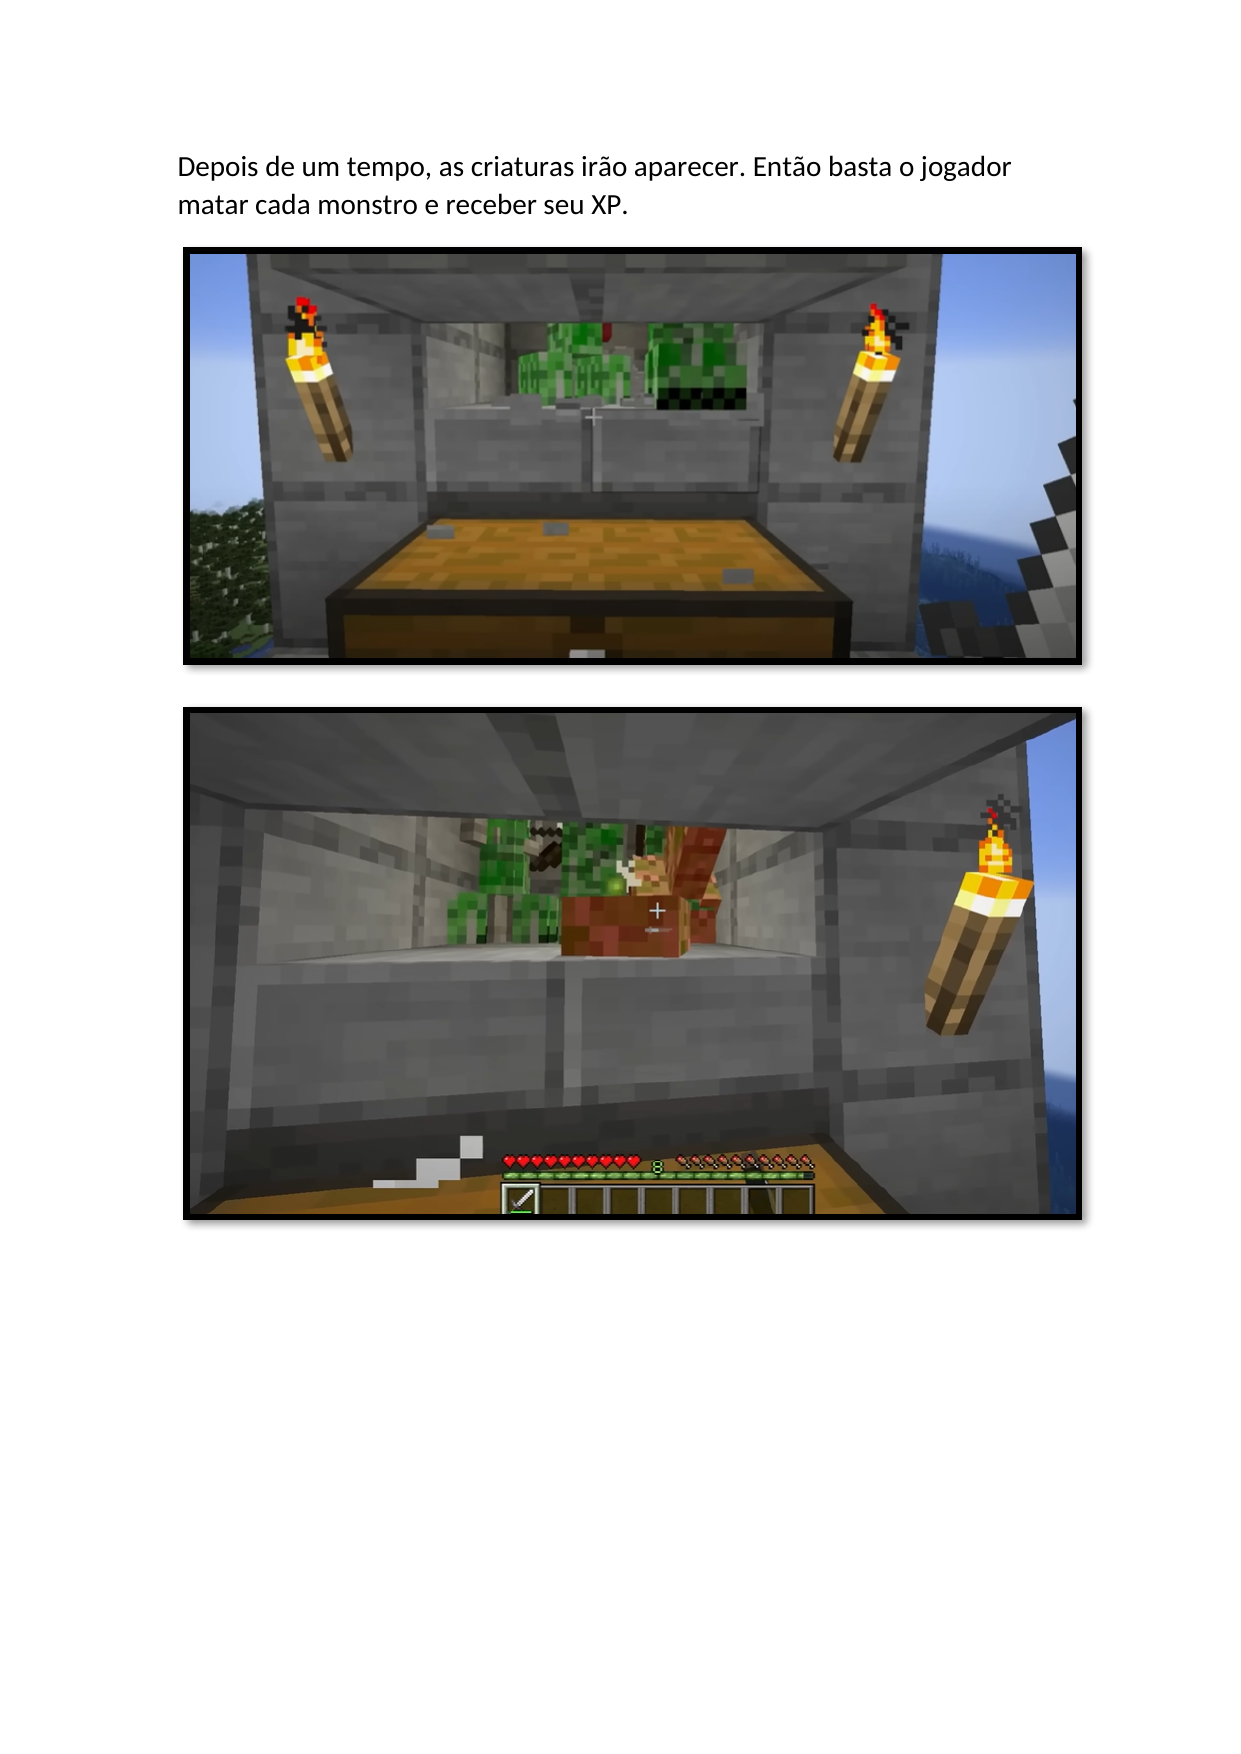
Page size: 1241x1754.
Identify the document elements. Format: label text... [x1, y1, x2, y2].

picture [190, 713, 1076, 1214]
text Depois de um tempo, as criaturas irão aparecer. Então basta o jogador matar cada monstro e receber seu XP. [177, 148, 1063, 222]
picture [190, 254, 1076, 658]
